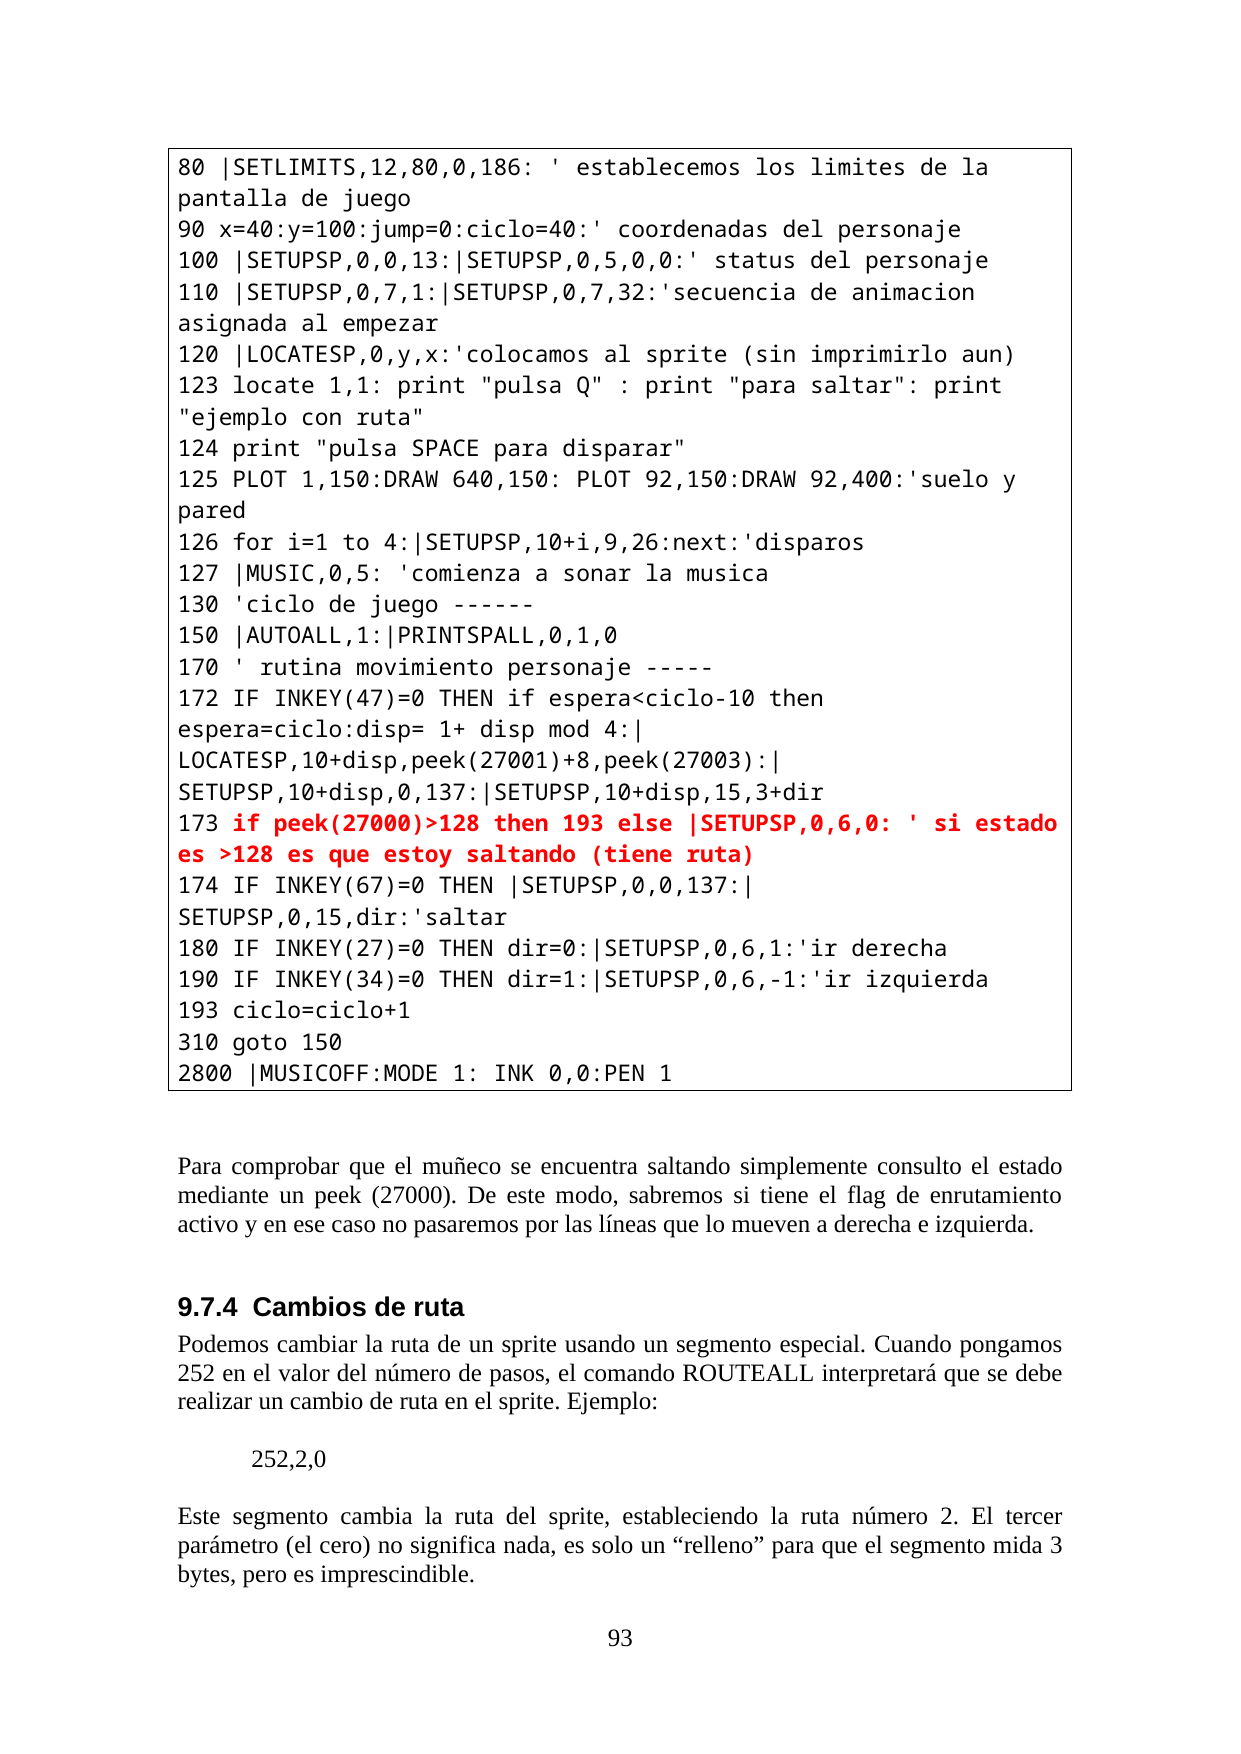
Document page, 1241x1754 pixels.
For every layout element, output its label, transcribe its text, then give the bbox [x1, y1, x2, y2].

text 190 IF INKEY(34)=0 THEN dir=1:|SETUPSP,0,6,-1:'ir izquierda [177, 963, 1063, 994]
text 310 goto 150 [177, 1026, 1063, 1054]
text 170 ' rutina movimiento personaje ----- [177, 651, 1063, 682]
text 174 IF INKEY(67)=0 THEN |SETUPSP,0,0,137:|SETUPSP,0,15,dir:'saltar [177, 869, 1063, 932]
text 172 IF INKEY(47)=0 THEN if espera<ciclo-10 then espera=ciclo:disp= 1+ disp mod 4:|LOCATESP,10+disp,peek(27001)+8,peek(27003):|SETUPSP,10+disp,0,137:|SETUPSP,10+disp,15,3+dir [177, 682, 1063, 807]
text 123 locate 1,1: print "pulsa Q" : print "para saltar": print "ejemplo con ruta" [177, 369, 1063, 432]
text Podemos cambiar la ruta de un sprite usando un segmento especial. Cuando pongamos 252 en el valor del número de pasos, el comando ROUTEALL interpretará que se debe realizar un cambio de ruta en el sprite. Ejemplo: [177, 1329, 1063, 1415]
text 252,2,0 [177, 1444, 1063, 1473]
subtitle Cambios de ruta [177, 1291, 1063, 1323]
text 90 x=40:y=100:jump=0:ciclo=40:' coordenadas del personaje [177, 213, 1063, 244]
text 110 |SETUPSP,0,7,1:|SETUPSP,0,7,32:'secuencia de animacion asignada al empezar [177, 276, 1063, 338]
text 180 IF INKEY(27)=0 THEN dir=0:|SETUPSP,0,6,1:'ir derecha [177, 932, 1063, 963]
text 120 |LOCATESP,0,y,x:'colocamos al sprite (sin imprimirlo aun) [177, 338, 1063, 369]
text 126 for i=1 to 4:|SETUPSP,10+i,9,26:next:'disparos [177, 526, 1063, 557]
text 80 |SETLIMITS,12,80,0,186: ' establecemos los limites de la pantalla de juego [169, 149, 1071, 213]
text Para comprobar que el muñeco se encuentra saltando simplemente consulto el estado mediante un peek (27000). De este modo, sabremos si tiene el flag de enrutamiento activo y en ese caso no pasaremos por las líneas que lo mueven a derecha e izquierda. [177, 1151, 1063, 1238]
text 150 |AUTOALL,1:|PRINTSPALL,0,1,0 [177, 619, 1063, 651]
text 193 ciclo=ciclo+1 [177, 994, 1063, 1026]
text 125 PLOT 1,150:DRAW 640,150: PLOT 92,150:DRAW 92,400:'suelo y pared [177, 463, 1063, 526]
text 2800 |MUSICOFF:MODE 1: INK 0,0:PEN 1 [169, 1054, 1071, 1090]
text 173 if peek(27000)>128 then 193 else |SETUPSP,0,6,0: ' si estado es >128 es que estoy saltando (tiene ruta) [177, 807, 1063, 869]
text Este segmento cambia la ruta del sprite, estableciendo la ruta número 2. El tercer parámetro (el cero) no significa nada, es solo un “relleno” para que el segmento mida 3 bytes, pero es imprescindible. [177, 1501, 1063, 1588]
text 124 print "pulsa SPACE para disparar" [177, 432, 1063, 463]
text 127 |MUSIC,0,5: 'comienza a sonar la musica [177, 557, 1063, 588]
text 100 |SETUPSP,0,0,13:|SETUPSP,0,5,0,0:' status del personaje [177, 244, 1063, 276]
text 130 'ciclo de juego ------ [177, 588, 1063, 619]
